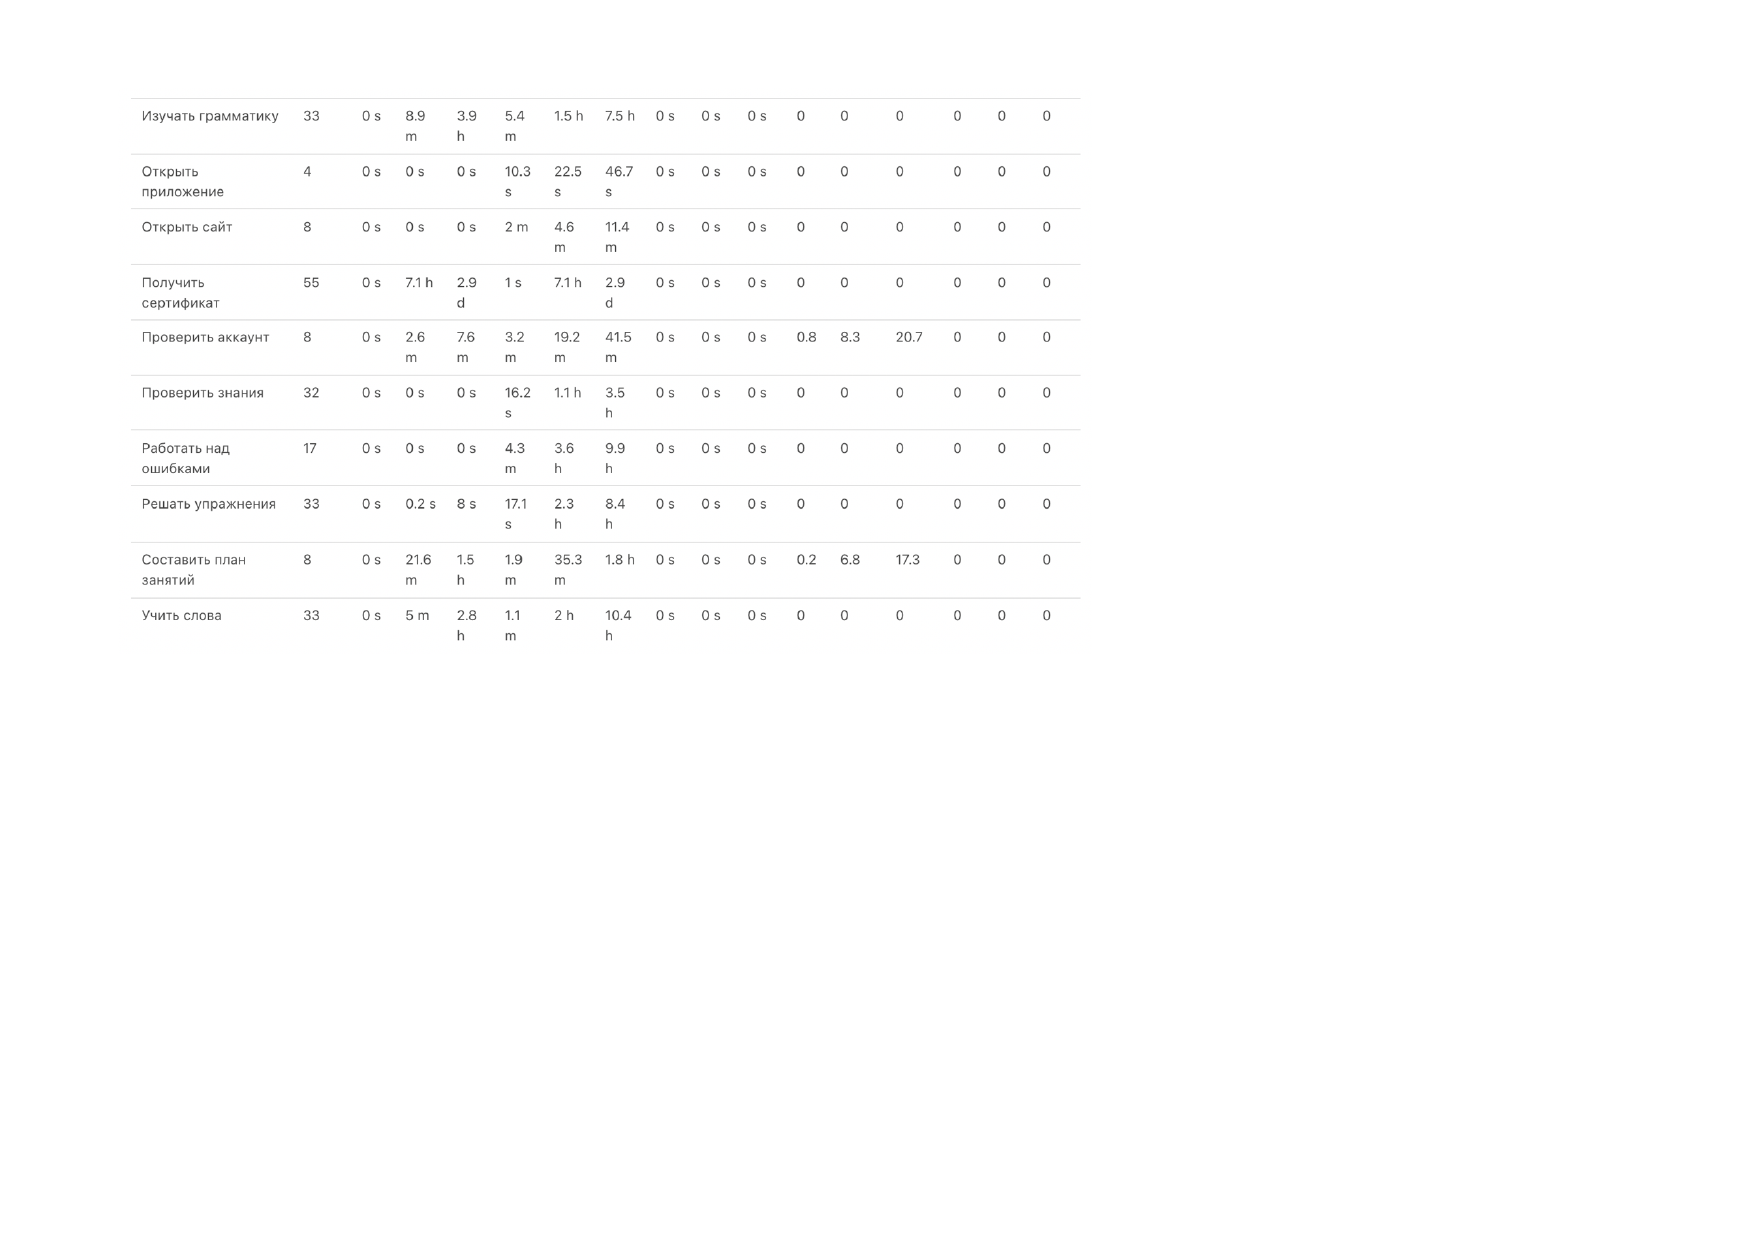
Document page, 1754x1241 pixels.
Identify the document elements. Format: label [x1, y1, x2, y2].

picture [118, 88, 1093, 654]
